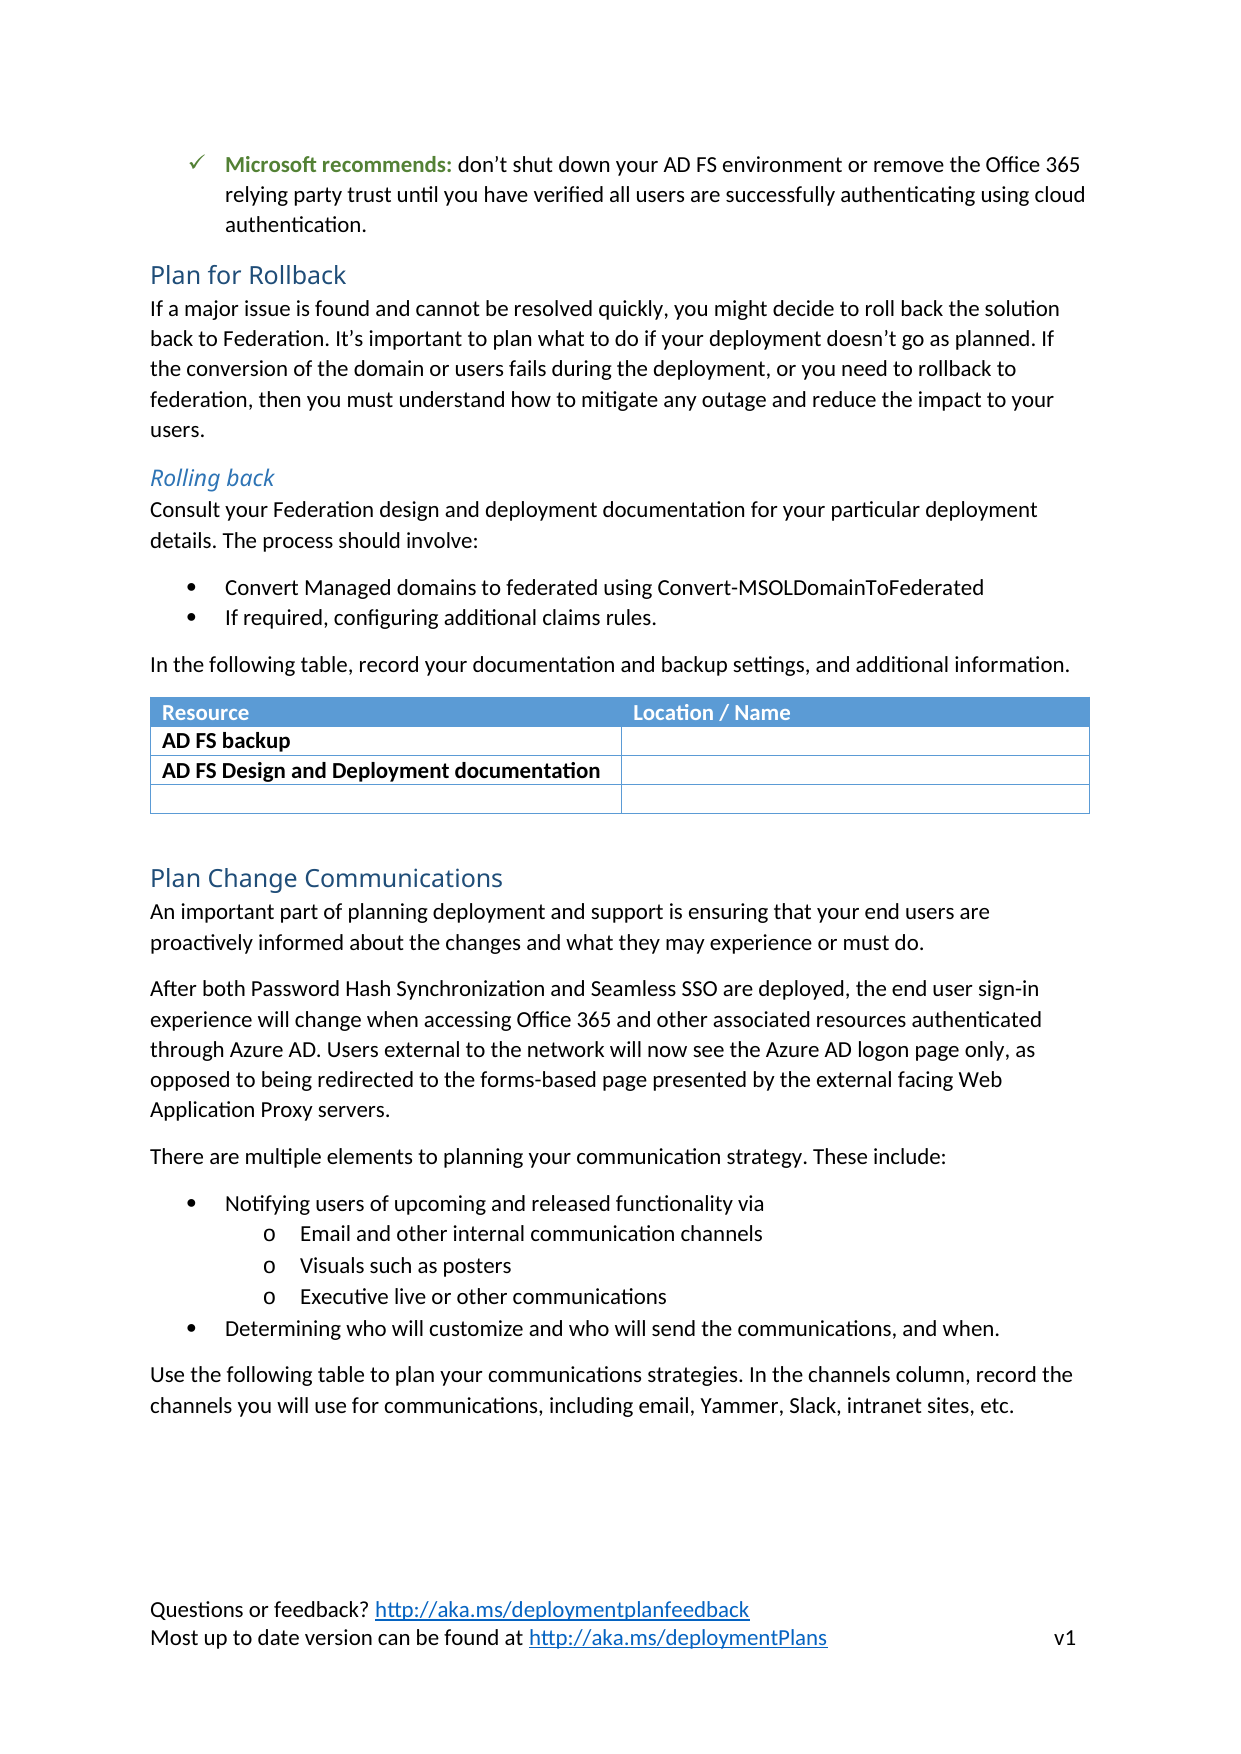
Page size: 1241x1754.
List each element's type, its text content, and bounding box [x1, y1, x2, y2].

text Consult your Federation design and deployment documentation for your particular deployment details. The process should involve: [150, 496, 1090, 554]
list Determining who will customize and who will send the communications, and when. [187, 1314, 1090, 1342]
table_header Resource [151, 698, 622, 726]
table_cell [622, 727, 1089, 755]
text Use the following table to plan your communications strategies. In the channels column, record the channels you will use for communications, including email, Yammer, Slack, intranet sites, etc. [150, 1361, 1090, 1419]
list Notifying users of upcoming and released functionality via [187, 1189, 1090, 1217]
list Email and other internal communication channels [262, 1219, 1090, 1248]
subtitle Plan Change Communications [150, 861, 1090, 895]
table_header Location / Name [622, 698, 1089, 726]
text After both Password Hash Synchronization and Seamless SSO are deployed, the end user sign-in experience will change when accessing Office 365 and other associated resources authenticated through Azure AD. Users external to the network will now see the Azure AD logon page only, as opposed to being redirected to the forms-based page presented by the external facing Web Application Proxy servers. [150, 974, 1090, 1123]
list Visuals such as posters [262, 1251, 1090, 1280]
table_cell [622, 756, 1089, 784]
list Convert Managed domains to federated using Convert-MSOLDomainToFederated [187, 573, 1090, 601]
text There are multiple elements to planning your communication strategy. These include: [150, 1142, 1090, 1170]
text If a major issue is found and cannot be resolved quickly, you might decide to roll back the solution back to Federation. It’s important to plan what to do if your deployment doesn’t go as planned. If the conversion of the domain or users fails during the deployment, or you need to rollback to federation, then you must understand how to mitigate any outage and reduce the impact to your users. [150, 294, 1090, 443]
list Executive live or other communications [262, 1282, 1090, 1311]
list Microsoft recommends: don’t shut down your AD FS environment or remove the Office 365 relying party trust until you have verified all users are successfully authenticating using cloud authentication. [187, 150, 1090, 238]
table_cell AD FS Design and Deployment documentation [151, 756, 621, 784]
list If required, configuring additional claims rules. [187, 603, 1090, 631]
table_cell [151, 785, 621, 813]
table_cell [622, 785, 1089, 813]
text An important part of planning deployment and support is ensuring that your end users are proactively informed about the changes and what they may experience or must do. [150, 897, 1090, 956]
subtitle Rolling back [150, 462, 1090, 493]
subtitle Plan for Rollback [150, 257, 1090, 291]
text In the following table, record your documentation and backup settings, and additional information. [150, 650, 1090, 678]
table_cell AD FS backup [151, 727, 621, 755]
